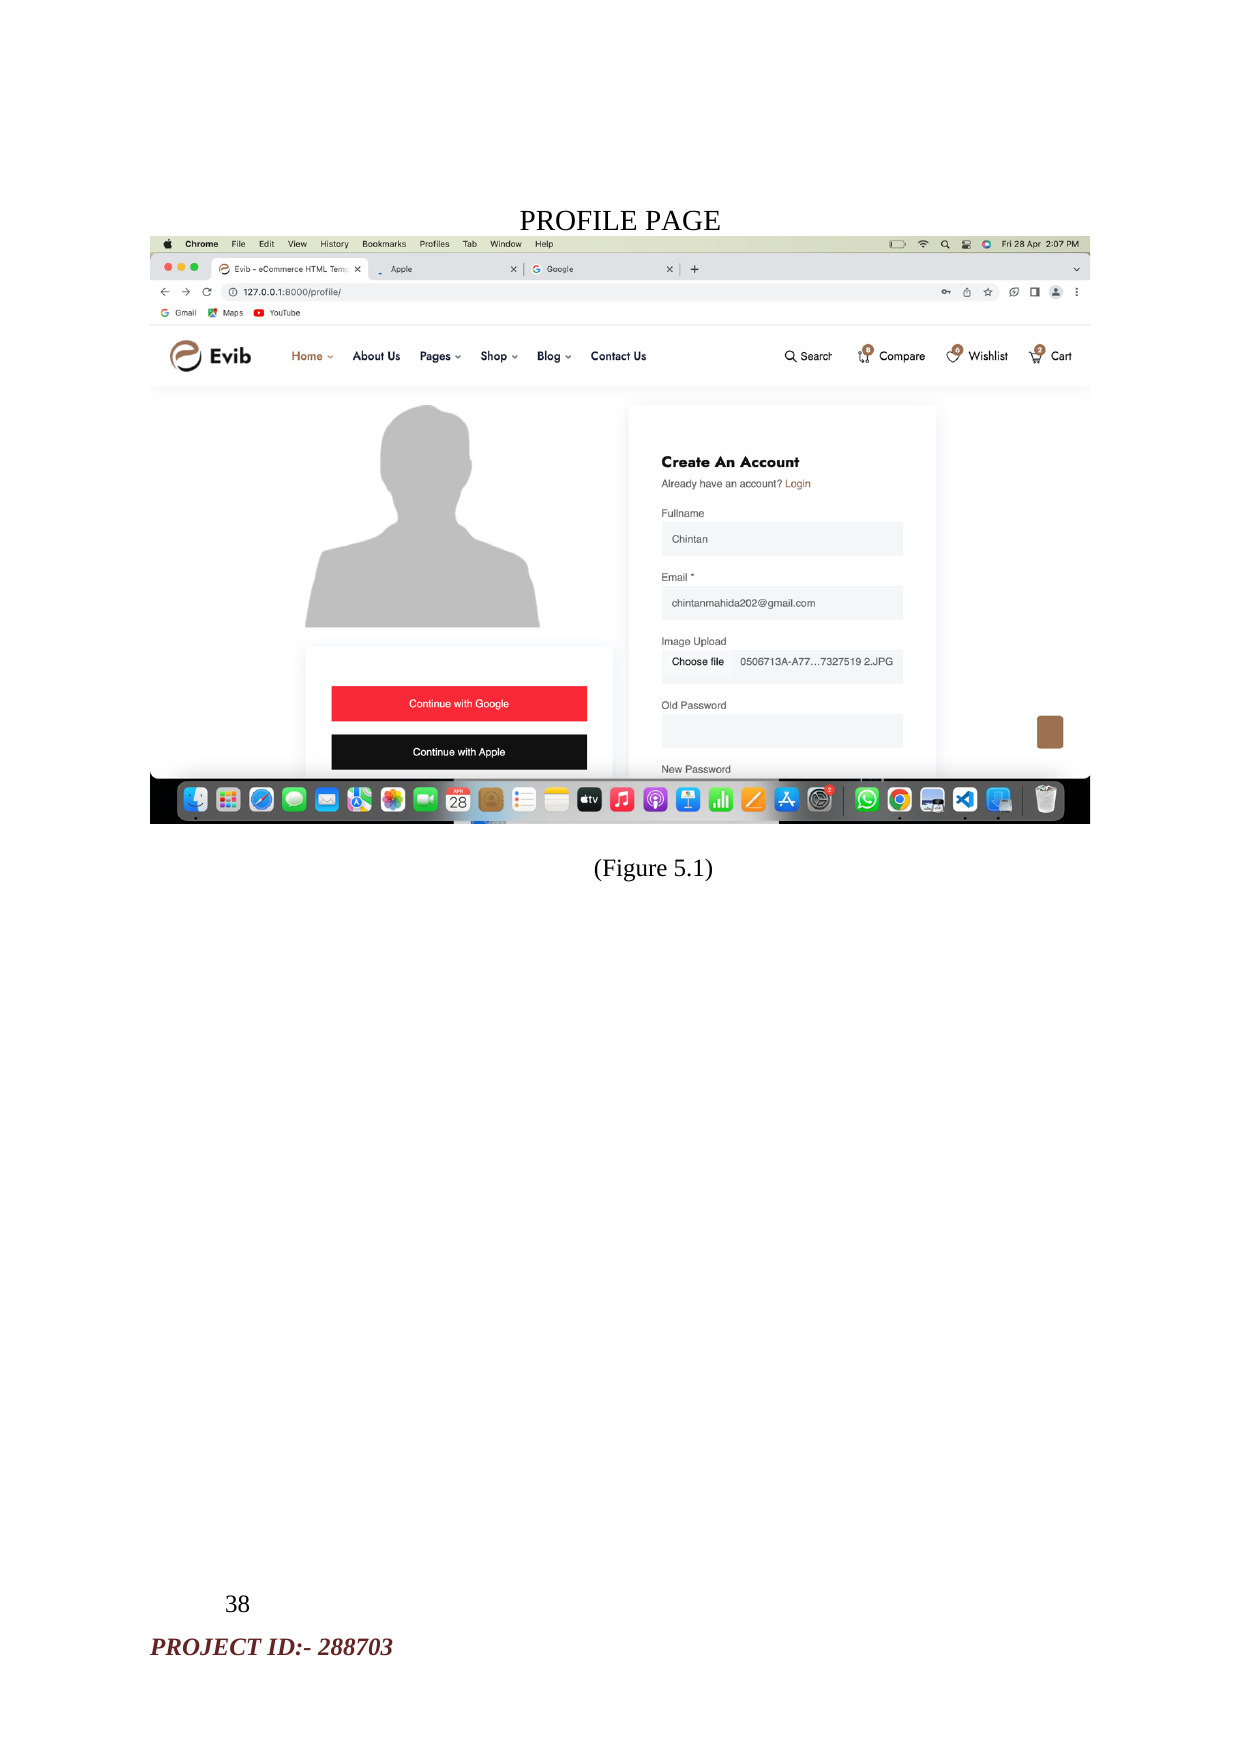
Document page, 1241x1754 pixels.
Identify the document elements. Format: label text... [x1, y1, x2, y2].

text PROFILE PAGE [150, 203, 1090, 236]
picture [150, 236, 1091, 824]
text (Figure 5.1) [150, 853, 1090, 881]
